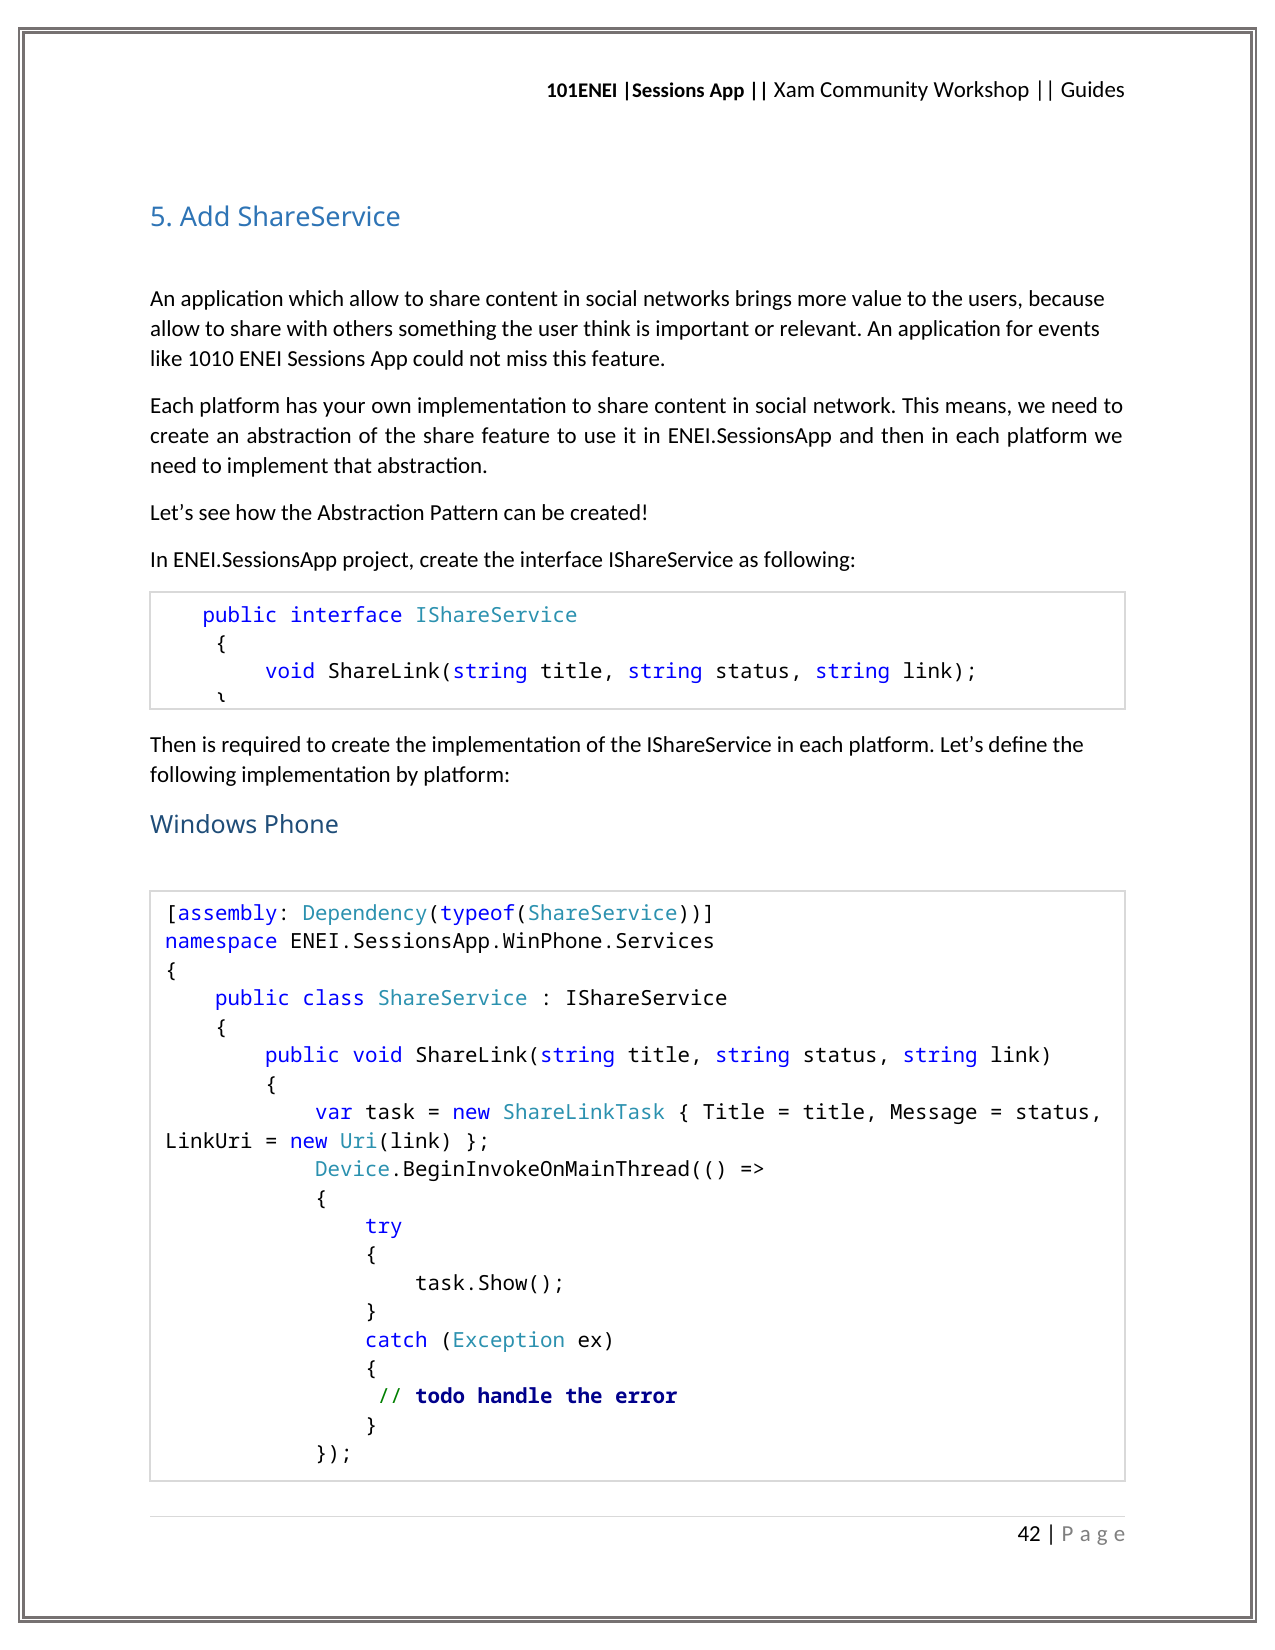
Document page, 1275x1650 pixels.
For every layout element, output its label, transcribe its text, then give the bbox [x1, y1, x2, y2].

subtitle Windows Phone [150, 807, 1125, 841]
text Each platform has your own implementation to share content in social network. This means, we need to create an abstraction of the share feature to use it in ENEI.SessionsApp and then in each platform we need to implement that abstraction. [150, 391, 1125, 480]
subtitle 5. Add ShareService [150, 197, 1125, 234]
text Let’s see how the Abstraction Pattern can be created! [150, 498, 1125, 527]
text In ENEI.SessionsApp project, create the interface IShareService as following: [150, 545, 1125, 573]
text Then is required to create the implementation of the IShareService in each platform. Let’s define the following implementation by platform: [150, 730, 1125, 788]
text An application which allow to share content in social networks brings more value to the users, because allow to share with others something the user think is important or relevant. An application for events like 1010 ENEI Sessions App could not miss this feature. [150, 284, 1125, 372]
